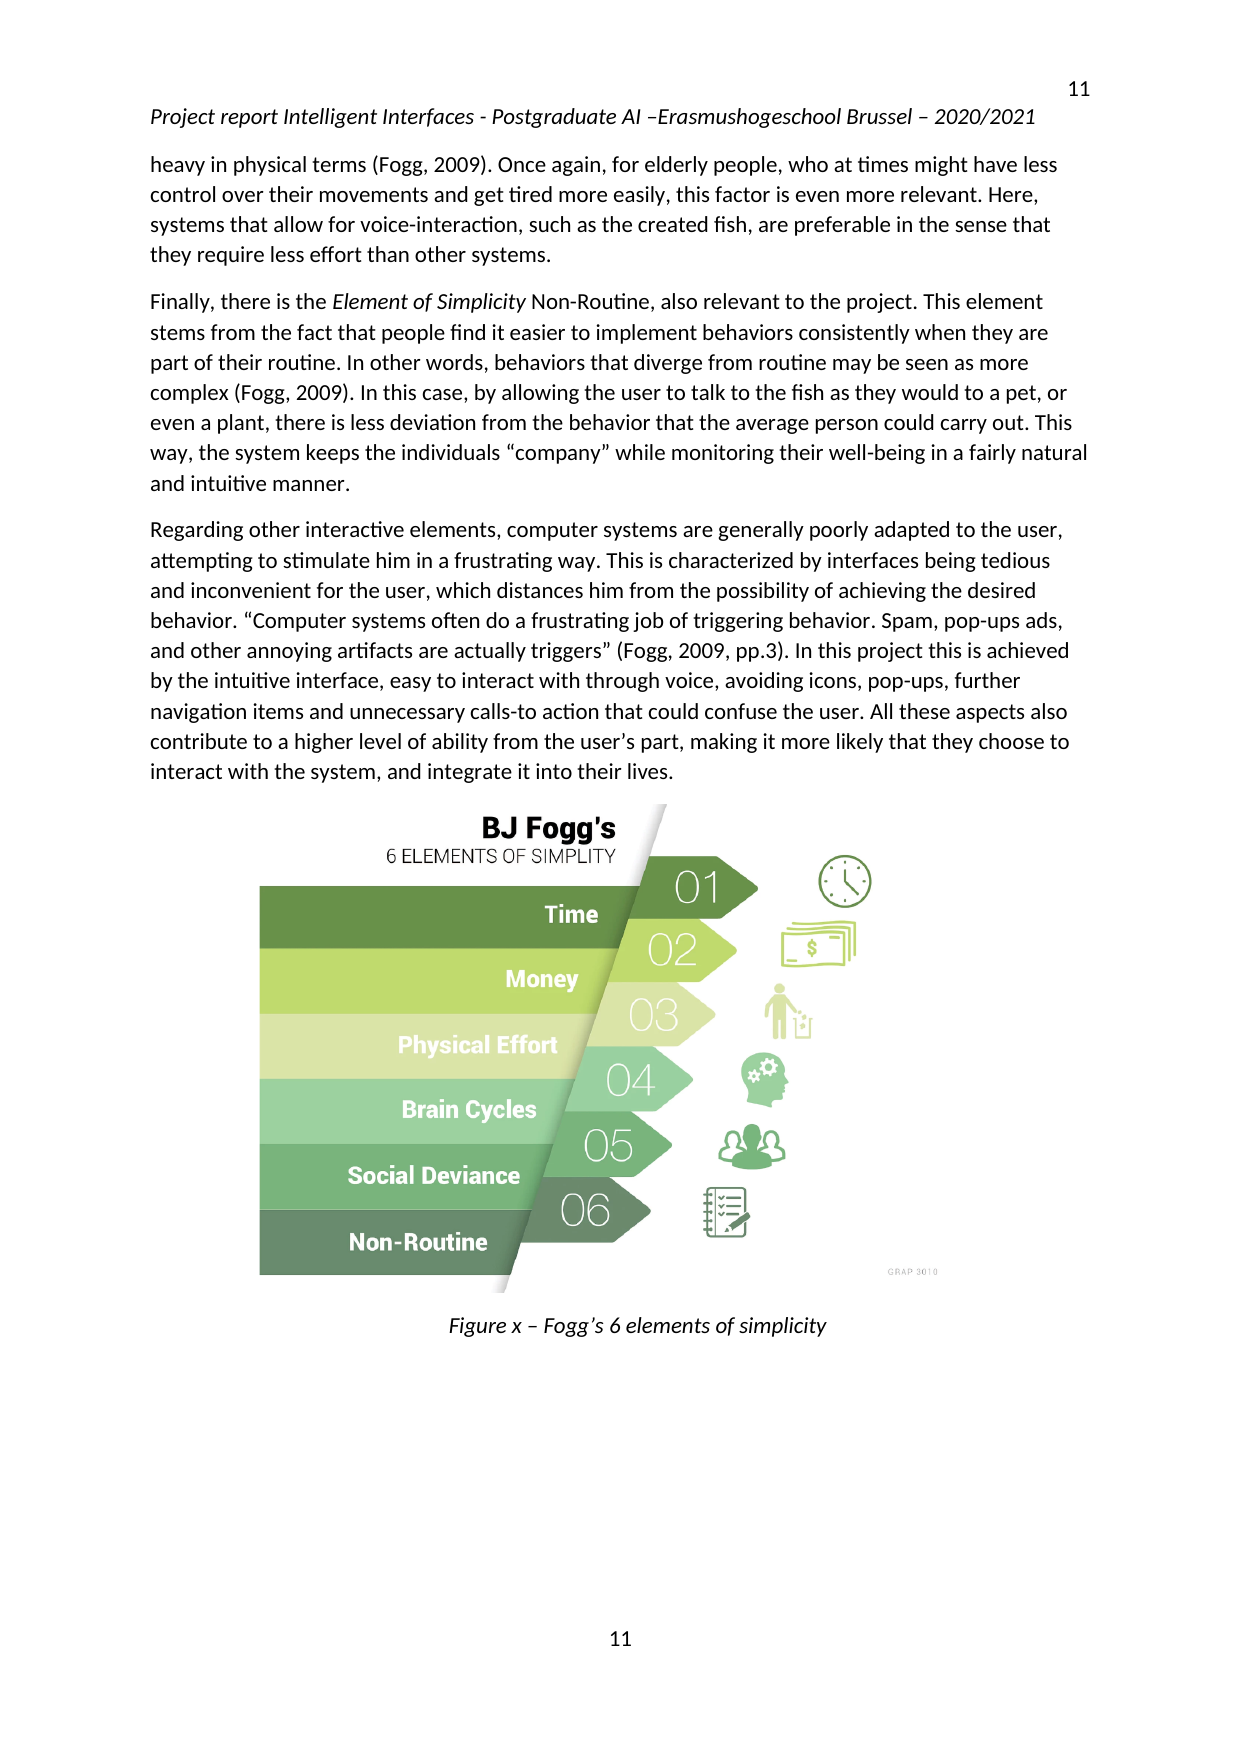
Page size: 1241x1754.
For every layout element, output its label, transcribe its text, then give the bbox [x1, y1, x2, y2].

picture [259, 804, 981, 1293]
list Figure x – Fogg’s 6 elements of simplicity [187, 1311, 1090, 1339]
text Regarding other interactive elements, computer systems are generally poorly adapted to the user, attempting to stimulate him in a frustrating way. This is characterized by interfaces being tedious and inconvenient for the user, which distances him from the possibility of achieving the desired behavior. “Computer systems often do a frustrating job of triggering behavior. Spam, pop-ups ads, and other annoying artifacts are actually triggers” (Fogg, 2009, pp.3). In this project this is achieved by the intuitive interface, easy to interact with through voice, avoiding icons, pop-ups, further navigation items and unnecessary calls-to action that could confuse the user. All these aspects also contribute to a higher level of ability from the user’s part, making it more likely that they choose to interact with the system, and integrate it into their lives. [150, 516, 1090, 785]
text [150, 150, 1090, 269]
text Finally, there is the Element of Simplicity Non-Routine, also relevant to the project. This element stems from the fact that people find it easier to implement behaviors consistently when they are part of their routine. In other words, behaviors that diverge from routine may be seen as more complex (Fogg, 2009). In this case, by allowing the user to talk to the fish as they would to a pet, or even a plant, there is less deviation from the behavior that the average person could carry out. This way, the system keeps the individuals “company” while monitoring their well-being in a fairly natural and intuitive manner. [150, 287, 1090, 497]
